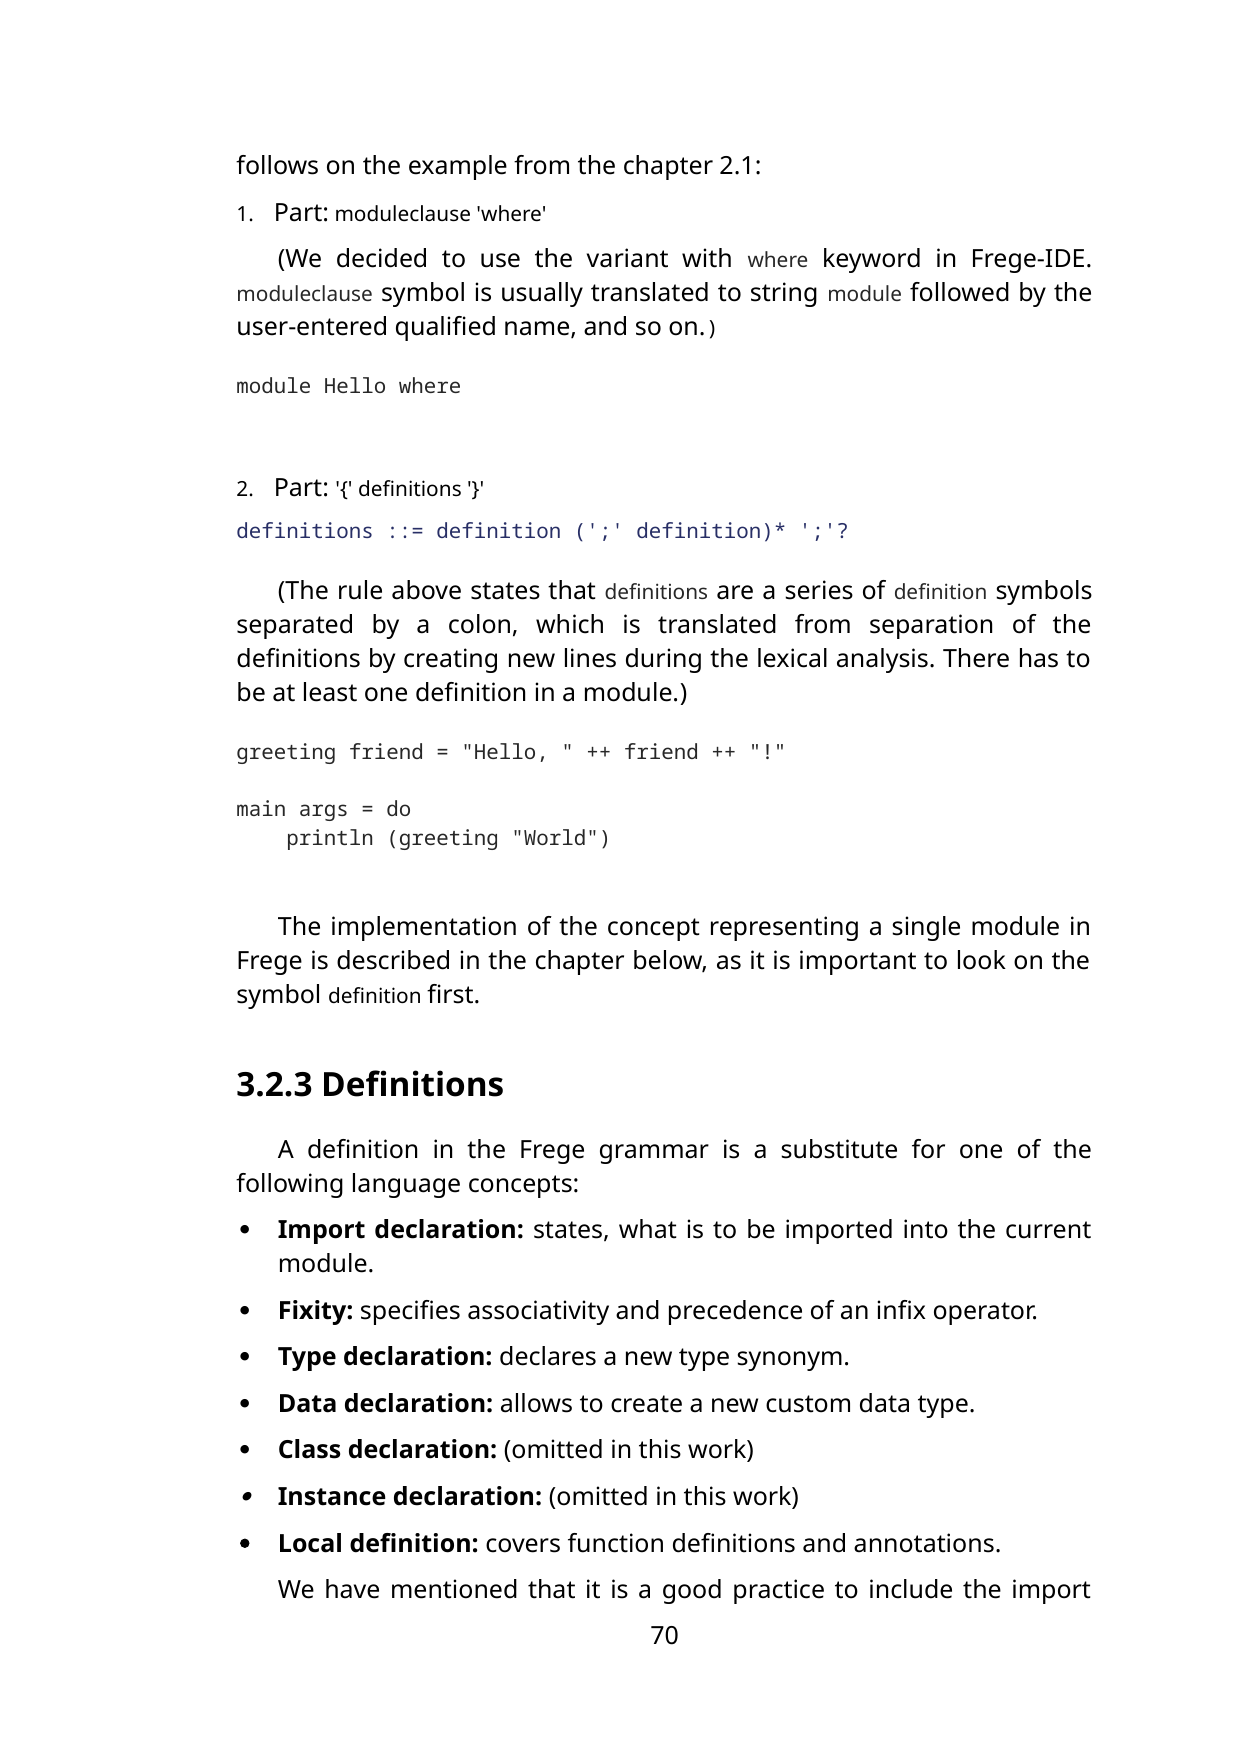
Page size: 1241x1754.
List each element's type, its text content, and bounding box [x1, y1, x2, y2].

text A definition in the Frege grammar is a substitute for one of the following language concepts: [236, 1131, 1092, 1199]
text Local definition: covers function definitions and annotations. [240, 1525, 1092, 1559]
text println (greeting "World") [236, 823, 1092, 851]
list Part: '{' definitions '}' [236, 469, 1092, 503]
text Import declaration: states, what is to be imported into the current module. [240, 1212, 1092, 1280]
text Type declaration: declares a new type synonym. [240, 1339, 1092, 1373]
text (We decided to use the variant with where keyword in Frege-IDE. moduleclause symbol is usually translated to string module followed by the user-entered qualified name, and so on.) [236, 241, 1092, 343]
text greeting friend = "Hello, " ++ friend ++ "!" [236, 737, 1092, 766]
text Instance declaration: (omitted in this work) [240, 1479, 1092, 1513]
text (The rule above states that definitions are a series of definition symbols separated by a colon, which is translated from separation of the definitions by creating new lines during the lexical analysis. There has to be at least one definition in a module.) [236, 573, 1092, 709]
text module Hello where [236, 371, 1092, 400]
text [236, 1572, 1092, 1606]
text definitions ::= definition (';' definition)* ';'? [236, 516, 1092, 544]
text Fixity: specifies associativity and precedence of an infix operator. [240, 1292, 1092, 1327]
subtitle 3.2.3 Definitions [236, 1061, 1092, 1106]
text Class declaration: (omitted in this work) [240, 1432, 1092, 1466]
text The implementation of the concept representing a single module in Frege is described in the chapter below, as it is important to look on the symbol definition first. [236, 909, 1092, 1011]
text Data declaration: allows to create a new custom data type. [240, 1386, 1092, 1420]
text main args = do [236, 794, 1092, 823]
list Part: moduleclause 'where' [236, 194, 1092, 228]
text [236, 148, 1092, 182]
